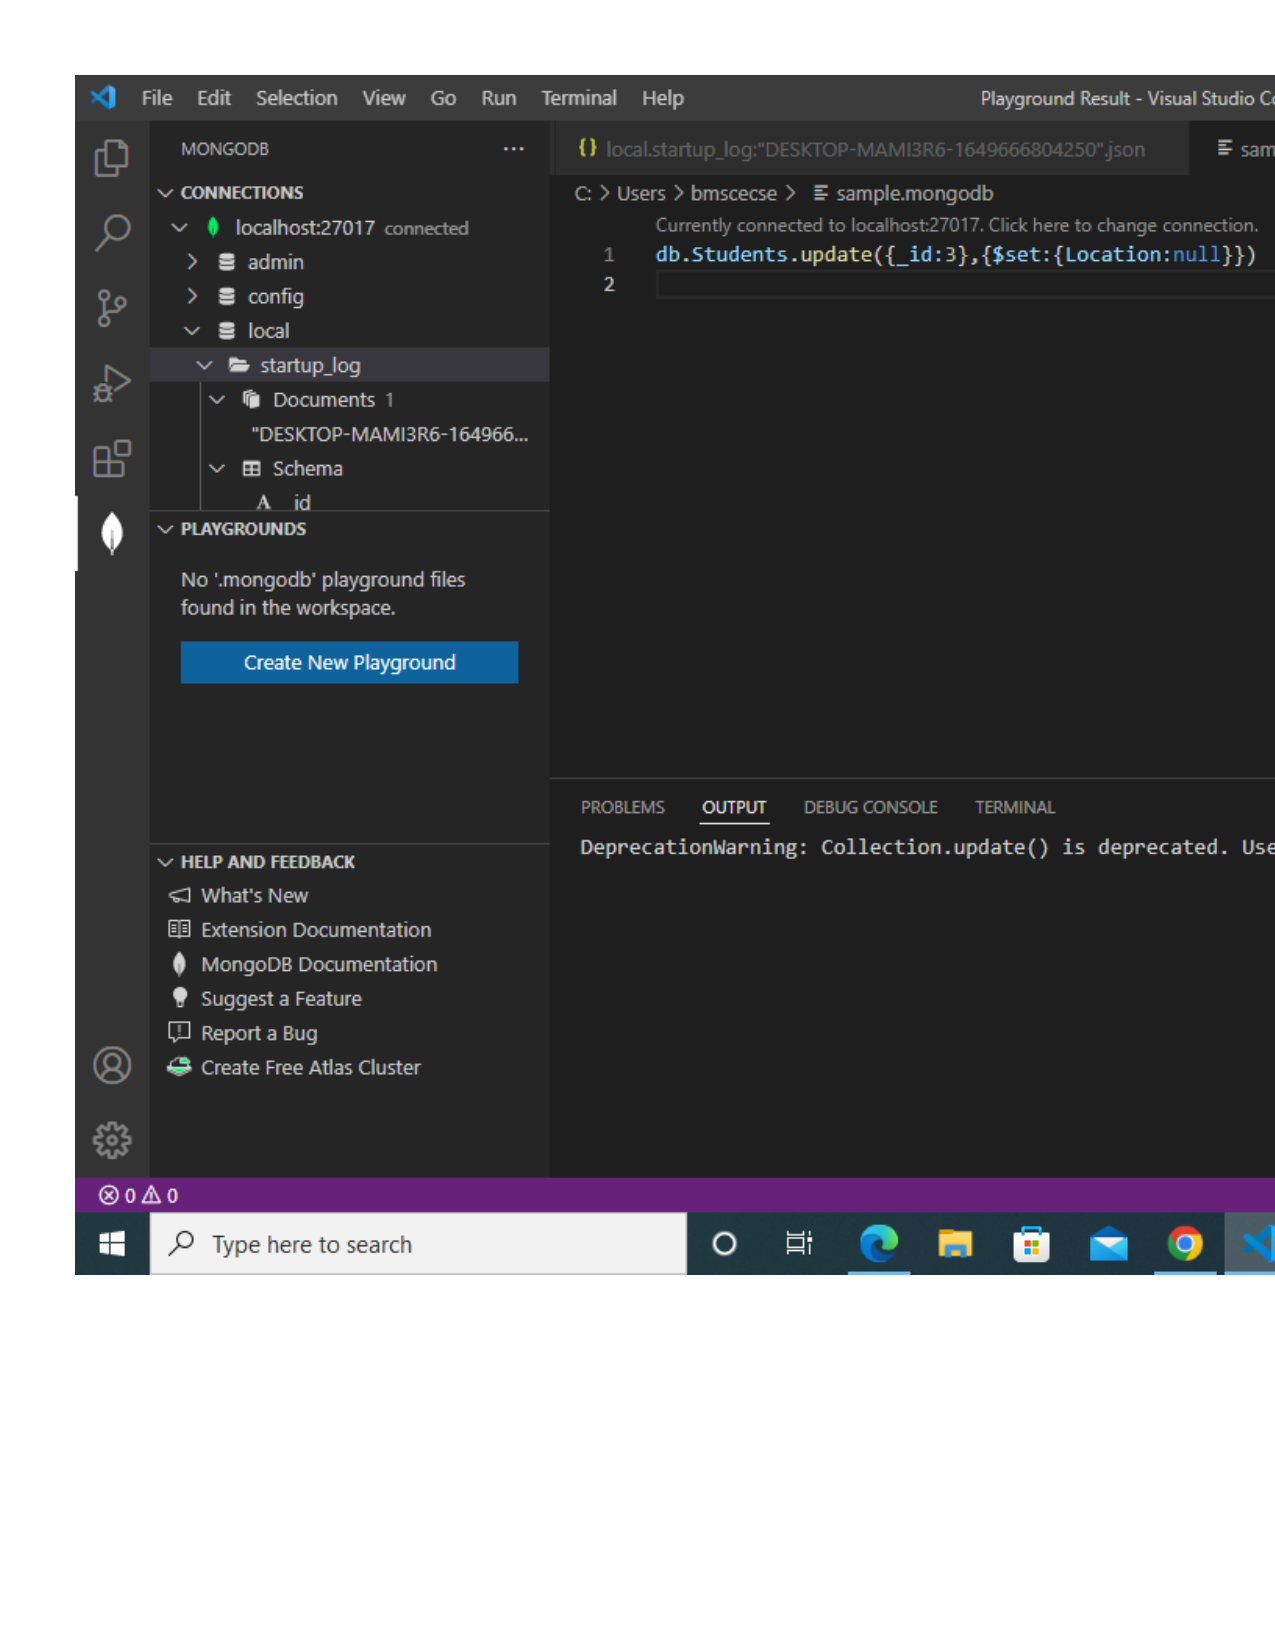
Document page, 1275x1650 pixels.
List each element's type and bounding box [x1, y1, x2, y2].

picture [75, 75, 1275, 1275]
